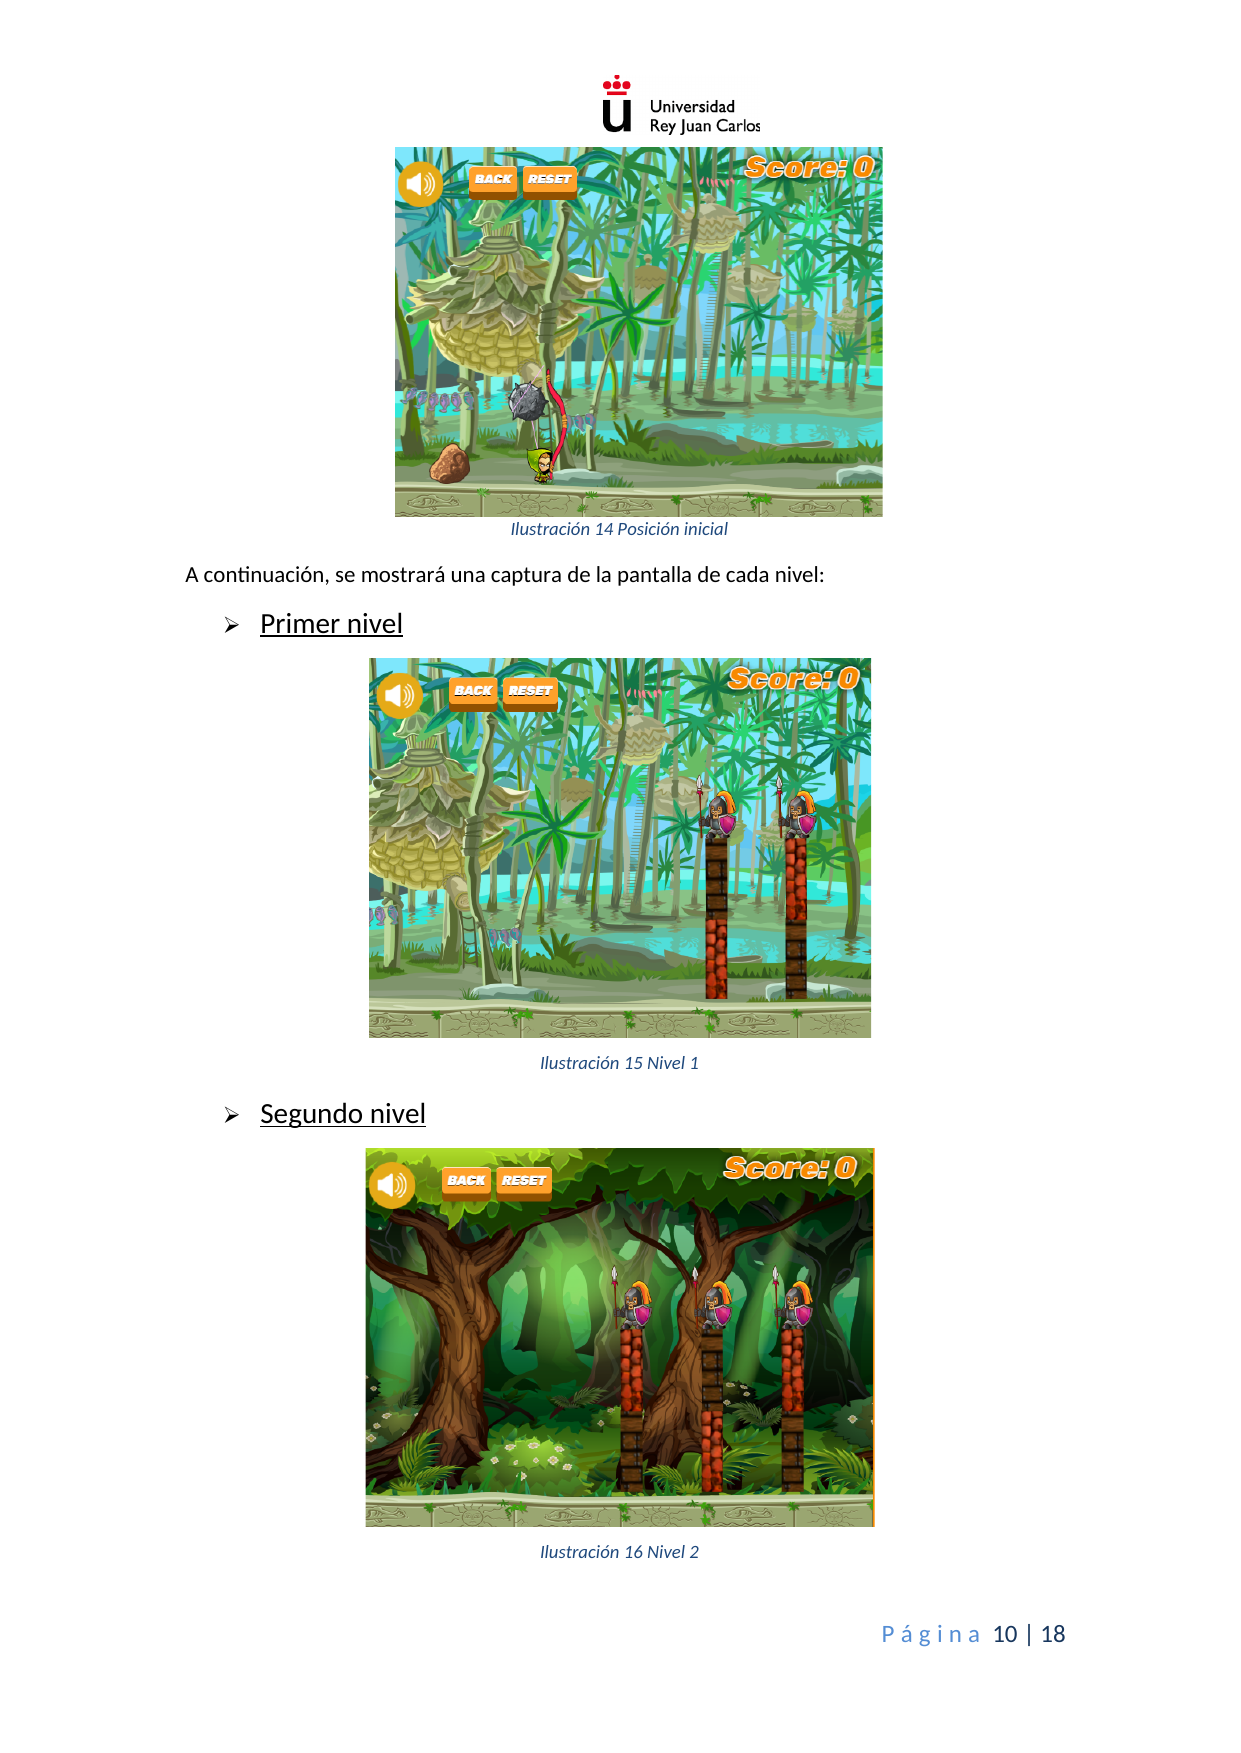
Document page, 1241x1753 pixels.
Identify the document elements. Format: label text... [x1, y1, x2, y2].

list Primer nivel [223, 605, 1092, 641]
text Ilustración 15 Nivel 1 [148, 1051, 1092, 1074]
text A continuación, se mostrará una captura de la pantalla de cada nivel: [185, 561, 1092, 589]
picture [369, 658, 872, 1038]
text Ilustración 14 Posición inicial [148, 517, 1092, 540]
text Ilustración 16 Nivel 2 [148, 1541, 1092, 1564]
picture [365, 1148, 875, 1527]
list Segundo nivel [223, 1095, 1092, 1131]
picture [395, 147, 883, 517]
picture [603, 75, 760, 135]
